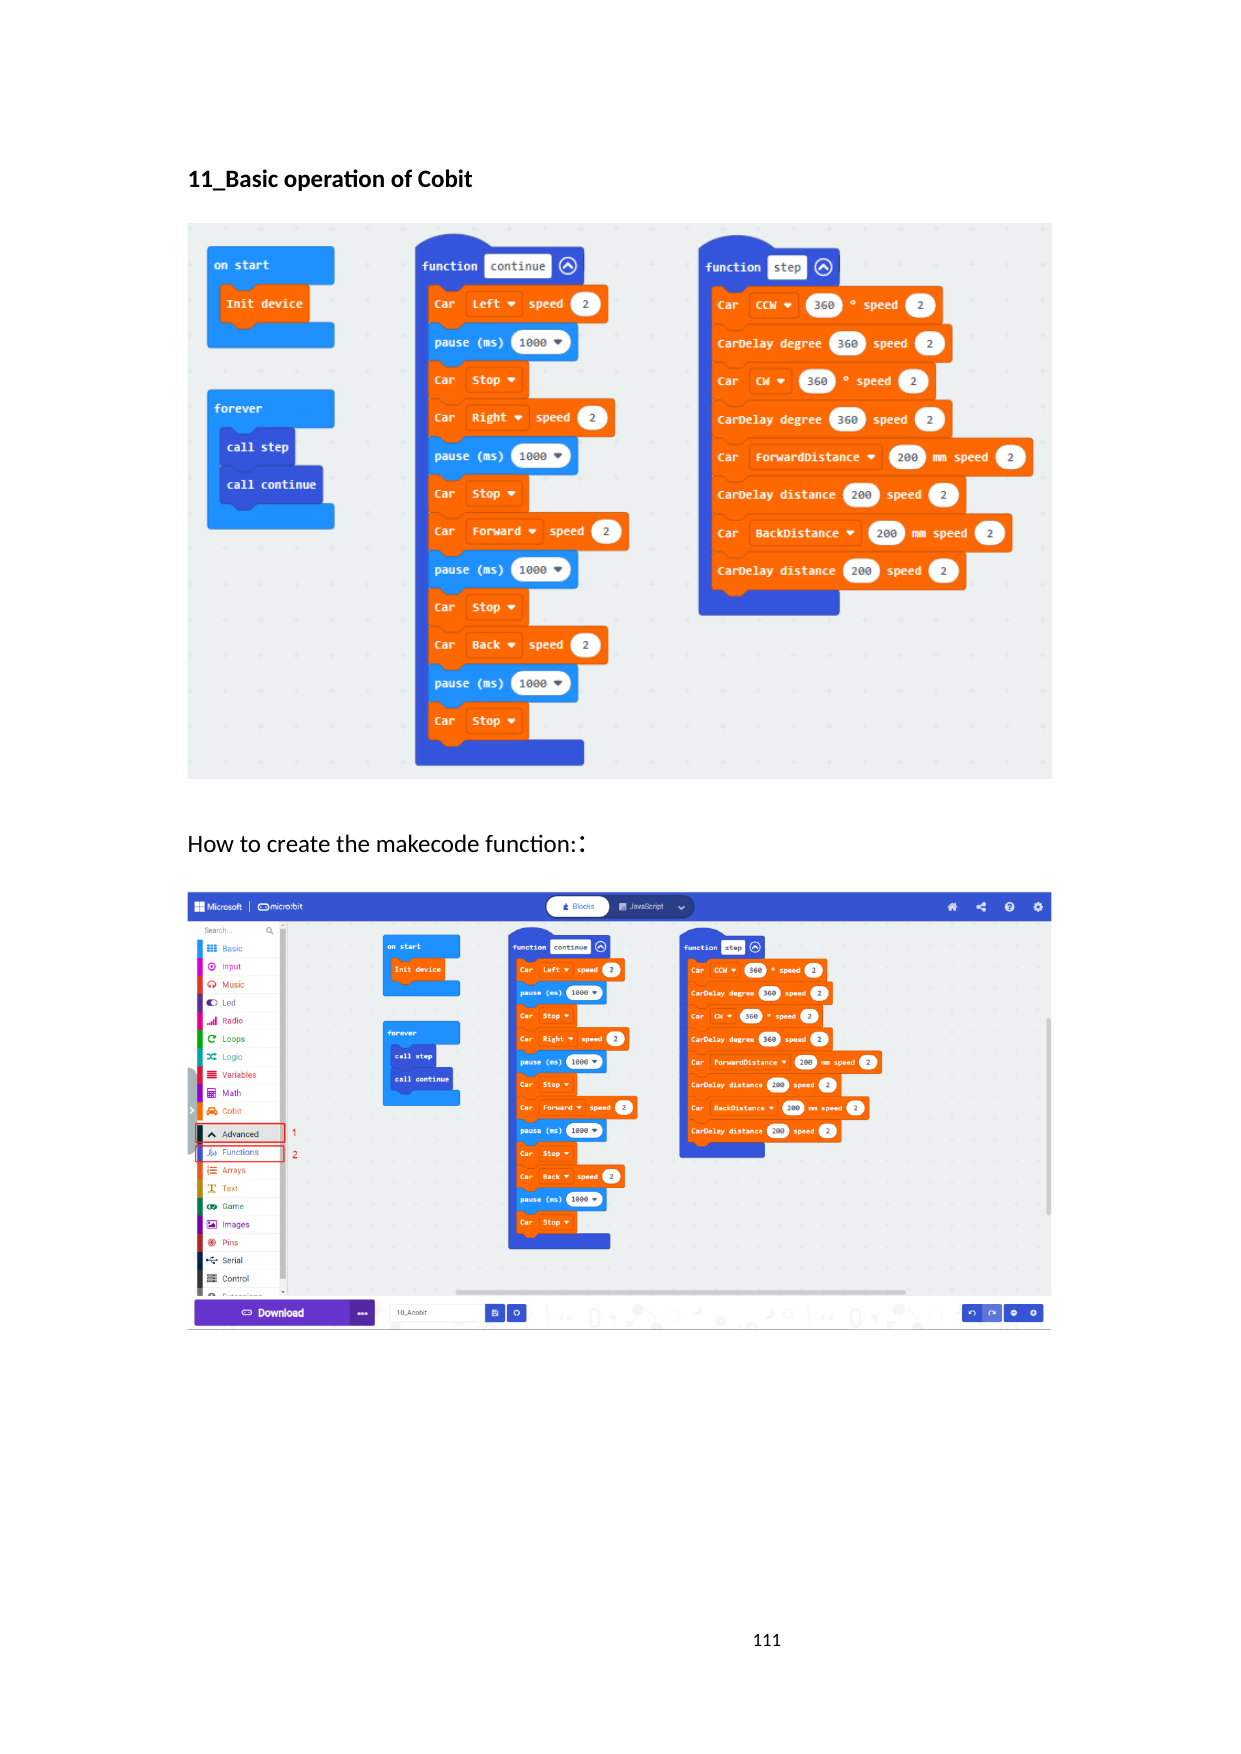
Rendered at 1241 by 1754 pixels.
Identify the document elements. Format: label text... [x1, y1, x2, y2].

subtitle 11_Basic operation of Cobit [187, 162, 1053, 194]
picture [187, 891, 1052, 1330]
picture [187, 223, 1053, 779]
text How to create the makecode function:： [187, 809, 1053, 874]
